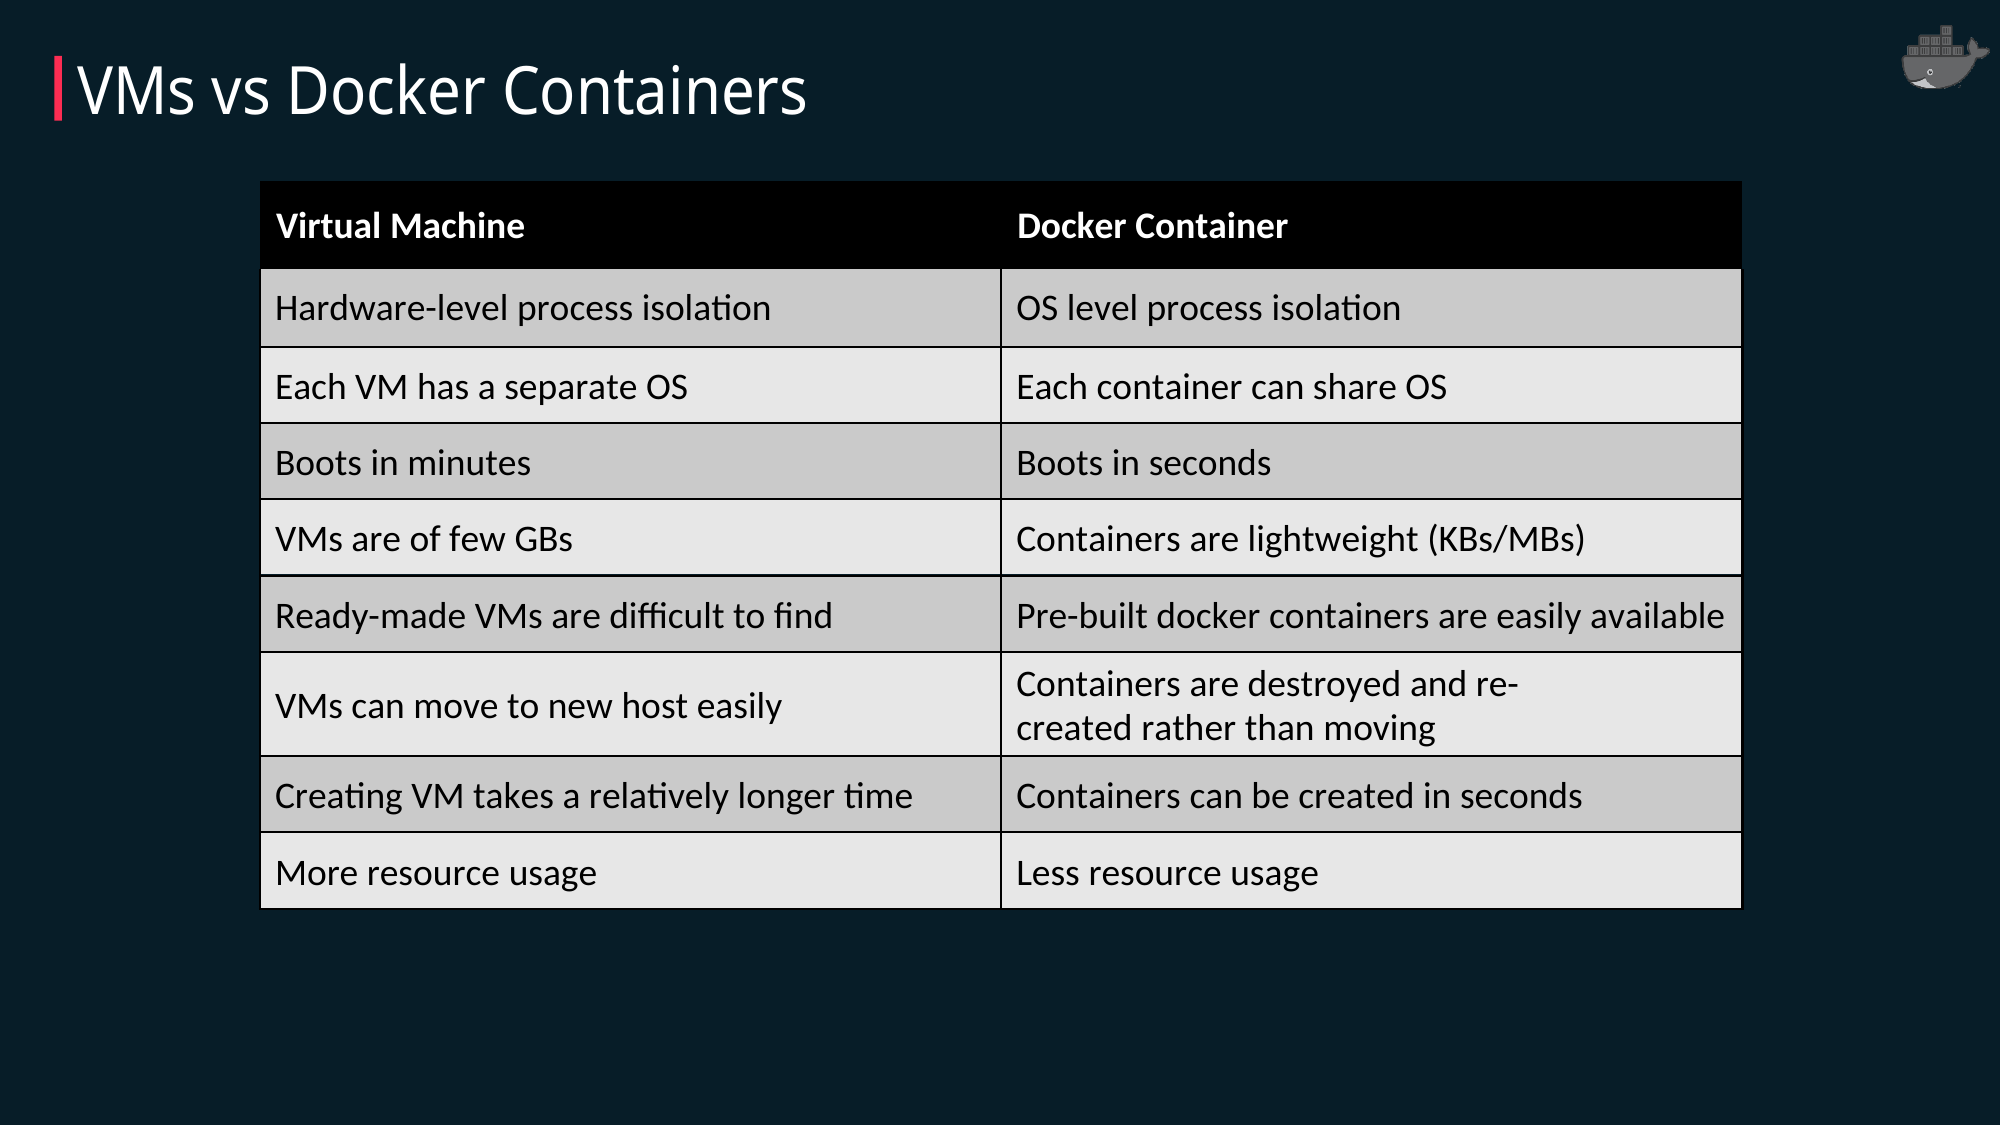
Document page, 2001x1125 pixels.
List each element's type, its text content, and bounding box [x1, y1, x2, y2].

table_cell Containers are destroyed and re-created rather than moving [1002, 653, 1741, 755]
table_cell Boots in minutes [261, 424, 1000, 498]
table_header Virtual Machine [260, 181, 1001, 269]
table_cell VMs can move to new host easily [261, 653, 1000, 755]
table_cell OS level process isolation [1002, 269, 1741, 346]
table_cell Hardware-level process isolation [261, 269, 1000, 346]
table_cell Containers can be created in seconds [1002, 757, 1741, 831]
table_cell Pre-built docker containers are easily available [1002, 577, 1741, 651]
table_cell More resource usage [261, 833, 1000, 908]
table_cell Creating VM takes a relatively longer time [261, 757, 1000, 831]
table_cell Boots in seconds [1002, 424, 1741, 498]
table_cell Ready-made VMs are difficult to find [261, 577, 1000, 651]
table_cell Less resource usage [1002, 833, 1741, 908]
table_cell Containers are lightweight (KBs/MBs) [1002, 500, 1741, 574]
picture [1901, 25, 1990, 89]
table_cell Each container can share OS [1002, 348, 1741, 422]
table_cell Each VM has a separate OS [261, 348, 1000, 422]
subtitle VMs vs Docker Containers [77, 44, 2000, 134]
table_header Docker Container [1001, 181, 1742, 269]
table_cell VMs are of few GBs [261, 500, 1000, 574]
